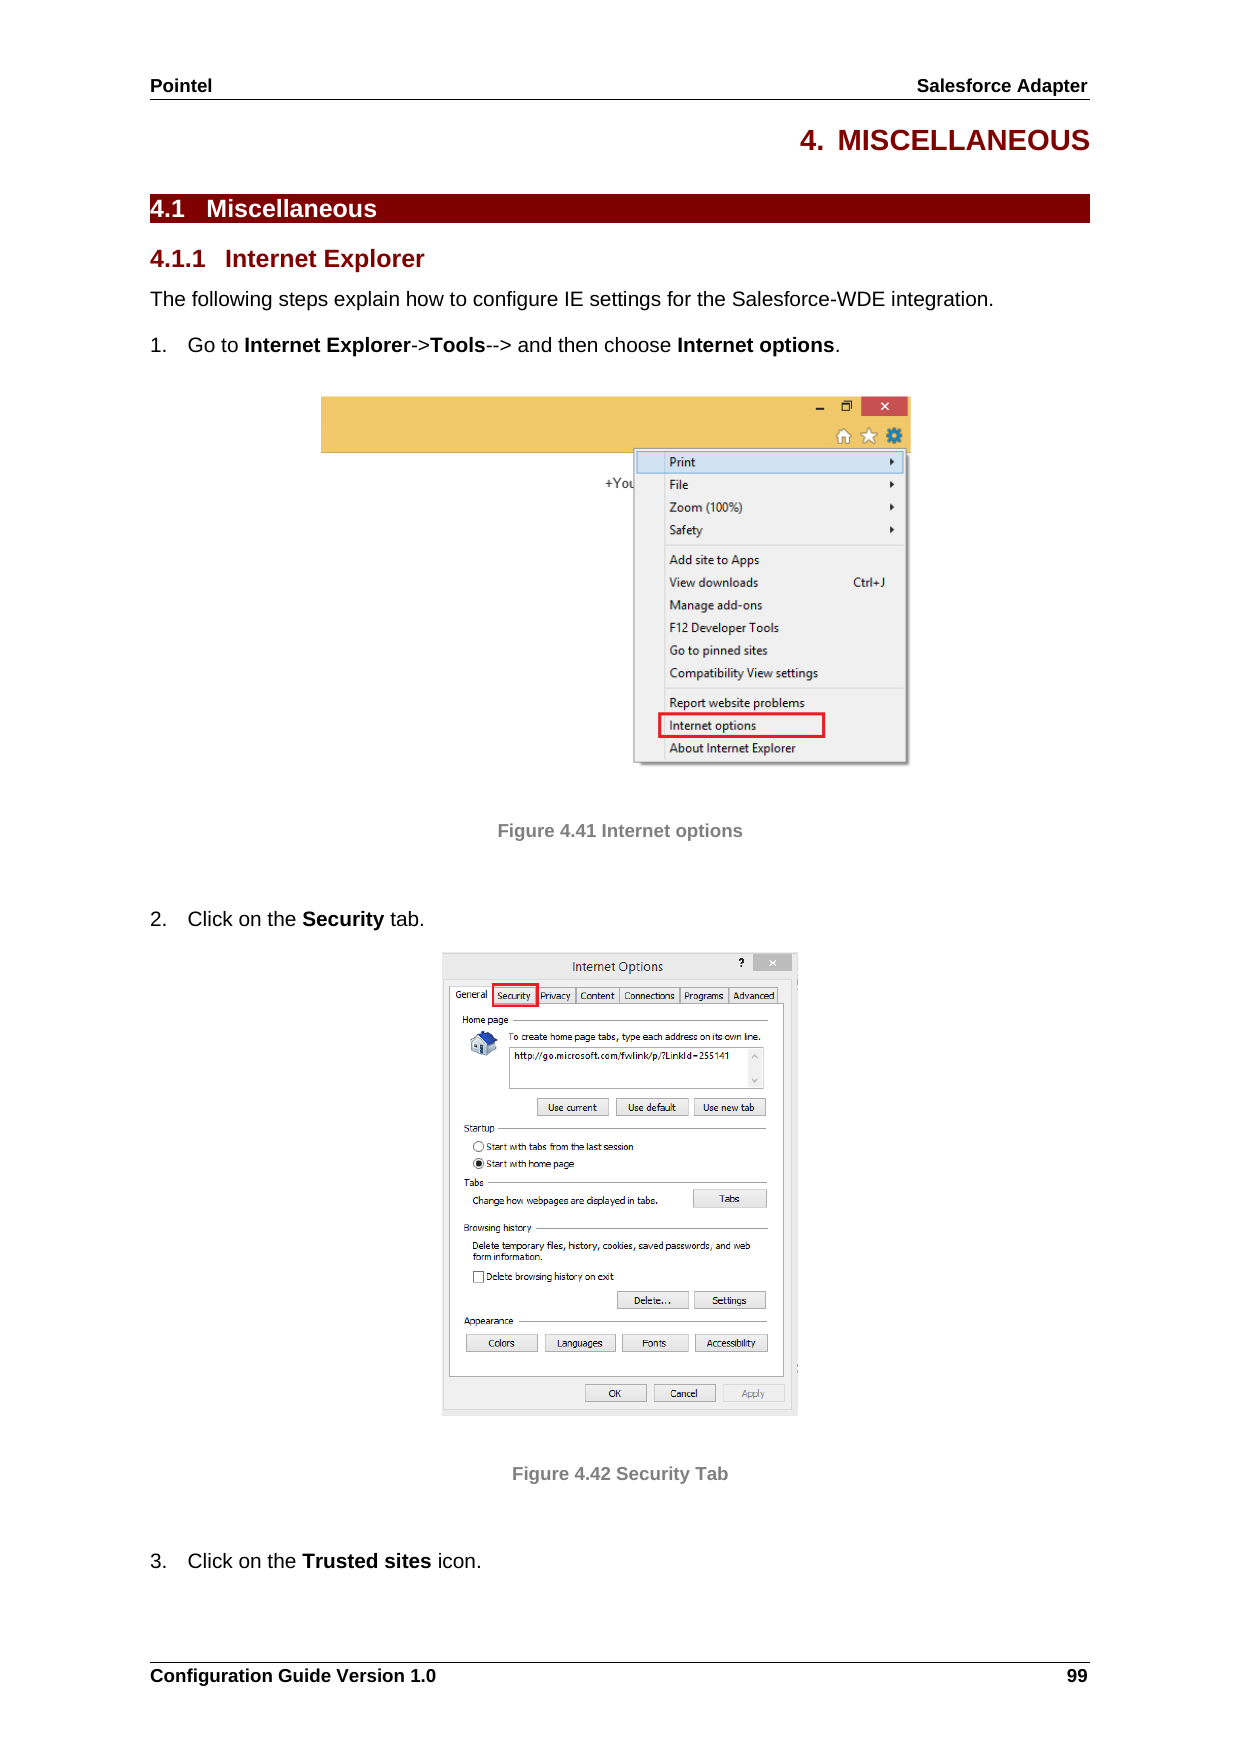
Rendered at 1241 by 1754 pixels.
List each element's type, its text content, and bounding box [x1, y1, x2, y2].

subtitle Miscellaneous [150, 194, 1090, 223]
subtitle Miscellaneous [210, 123, 1090, 157]
list Click on the Security tab. [150, 907, 1090, 931]
subtitle Internet Explorer [150, 244, 1090, 272]
list Click on the Trusted sites icon. [150, 1549, 1090, 1573]
text The following steps explain how to configure IE settings for the Salesforce-WDE integration. [150, 287, 1090, 311]
picture [442, 952, 798, 1416]
list Go to Internet Explorer->Tools--> and then choose Internet options. [150, 333, 1090, 357]
picture [321, 379, 919, 773]
